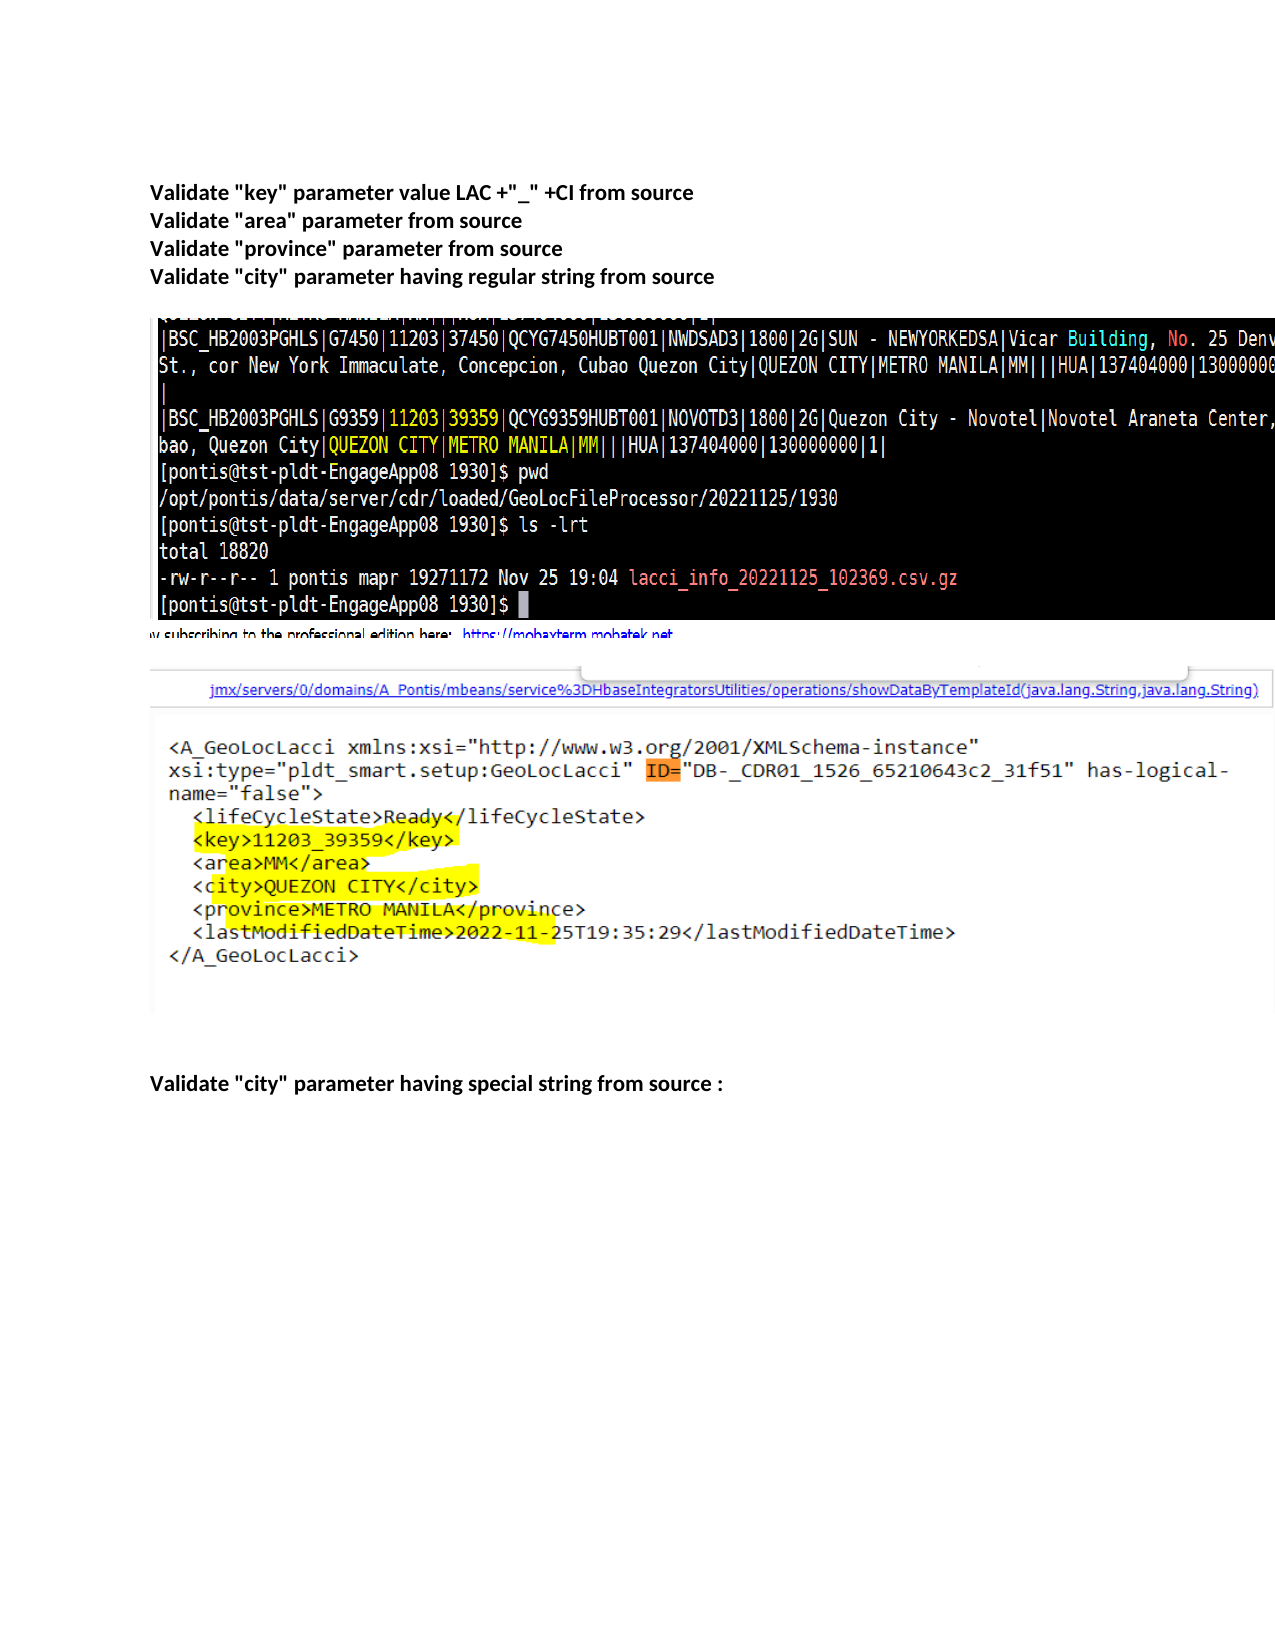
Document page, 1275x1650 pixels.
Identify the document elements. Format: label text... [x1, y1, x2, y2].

text Validate "key" parameter value LAC +"_" +CI from source [150, 178, 1125, 206]
picture [150, 318, 1275, 638]
text Validate "city" parameter having regular string from source [150, 262, 1125, 290]
text Validate "province" parameter from source [150, 234, 1125, 262]
picture [150, 666, 1275, 1014]
text Validate "area" parameter from source [150, 206, 1125, 234]
text Validate "city" parameter having special string from source : [150, 1069, 1125, 1097]
